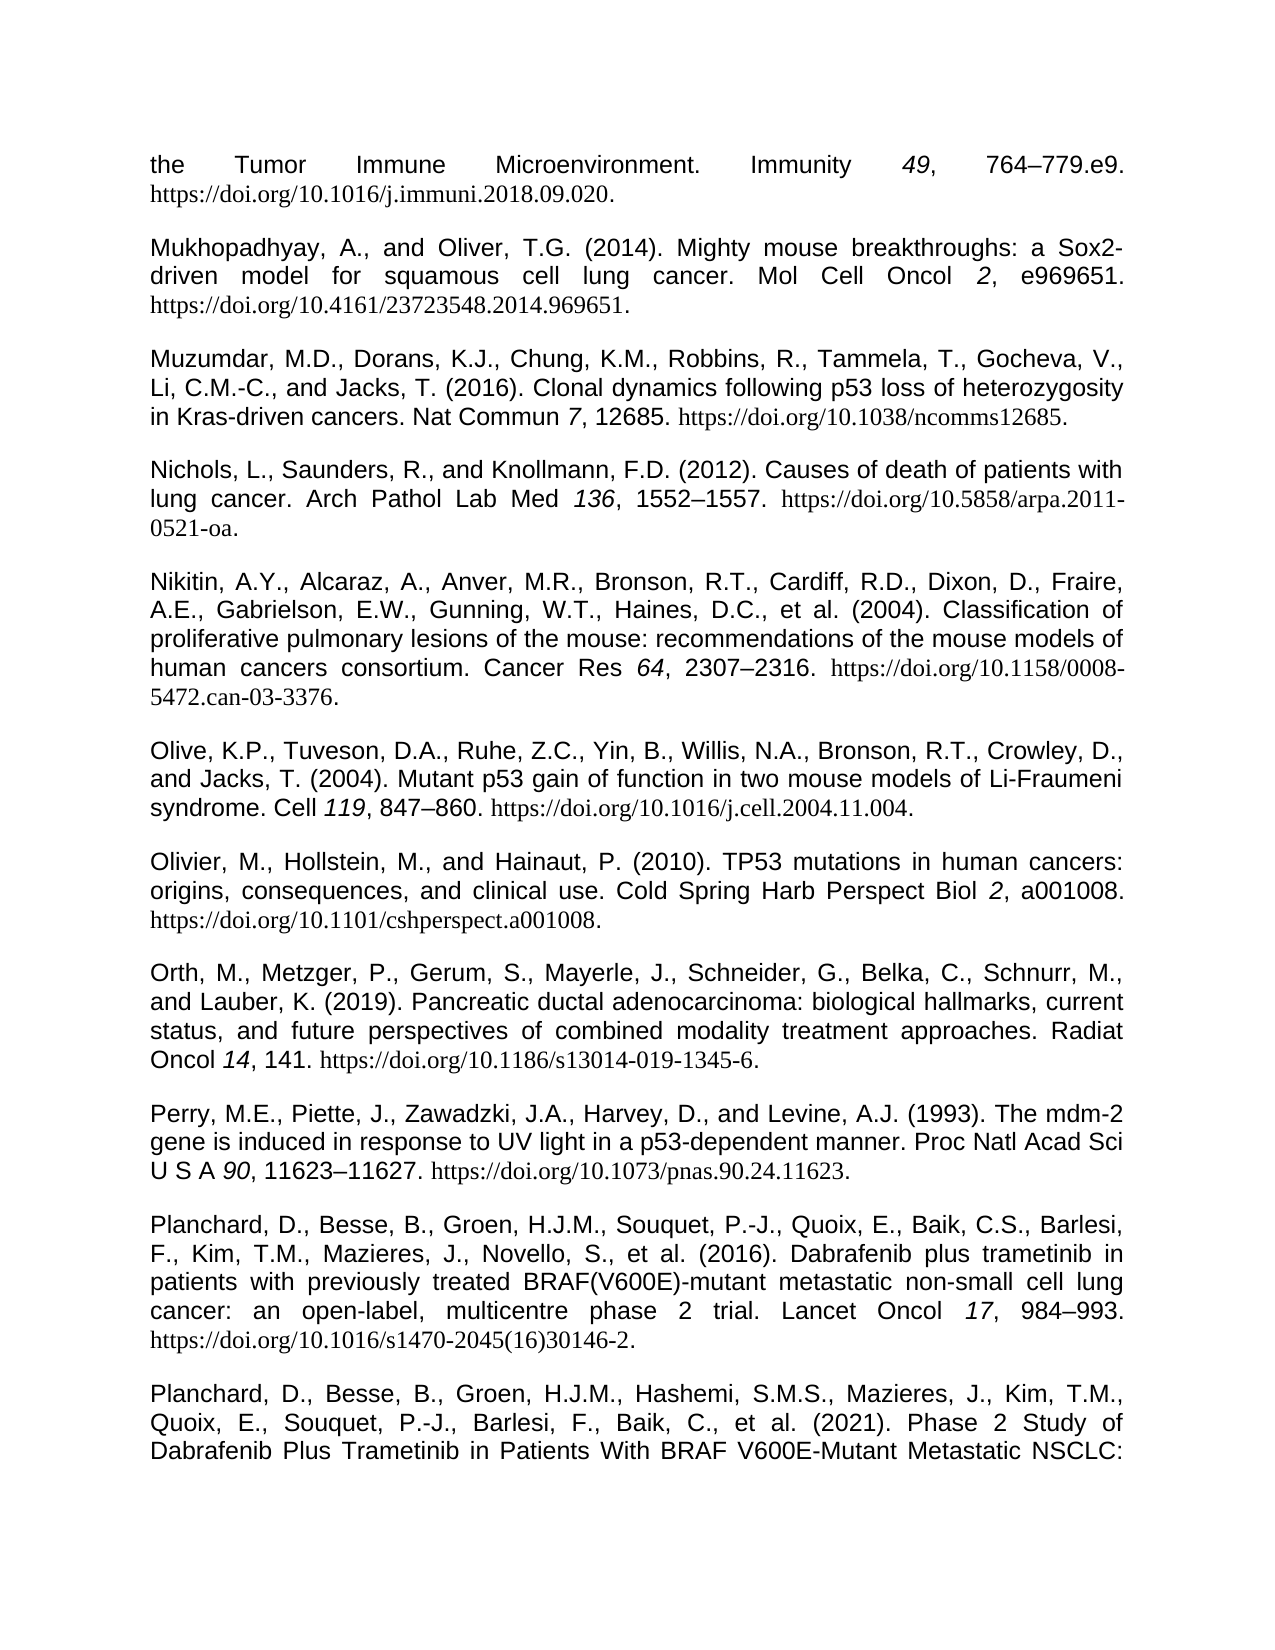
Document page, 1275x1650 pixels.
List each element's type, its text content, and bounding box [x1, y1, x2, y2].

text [150, 150, 1125, 208]
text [150, 1379, 1125, 1465]
text Olive, K.P., Tuveson, D.A., Ruhe, Z.C., Yin, B., Willis, N.A., Bronson, R.T., Crowley, D., and Jacks, T. (2004). Mutant p53 gain of function in two mouse models of Li-Fraumeni syndrome. Cell 119, 847–860. https://doi.org/10.1016/j.cell.2004.11.004. [150, 736, 1125, 822]
text Orth, M., Metzger, P., Gerum, S., Mayerle, J., Schneider, G., Belka, C., Schnurr, M., and Lauber, K. (2019). Pancreatic ductal adenocarcinoma: biological hallmarks, current status, and future perspectives of combined modality treatment approaches. Radiat Oncol 14, 141. https://doi.org/10.1186/s13014-019-1345-6. [150, 958, 1125, 1073]
text Mukhopadhyay, A., and Oliver, T.G. (2014). Mighty mouse breakthroughs: a Sox2-driven model for squamous cell lung cancer. Mol Cell Oncol 2, e969651. https://doi.org/10.4161/23723548.2014.969651. [150, 233, 1125, 319]
text Nikitin, A.Y., Alcaraz, A., Anver, M.R., Bronson, R.T., Cardiff, R.D., Dixon, D., Fraire, A.E., Gabrielson, E.W., Gunning, W.T., Haines, D.C., et al. (2004). Classification of proliferative pulmonary lesions of the mouse: recommendations of the mouse models of human cancers consortium. Cancer Res 64, 2307–2316. https://doi.org/10.1158/0008-5472.can-03-3376. [150, 567, 1125, 711]
text Nichols, L., Saunders, R., and Knollmann, F.D. (2012). Causes of death of patients with lung cancer. Arch Pathol Lab Med 136, 1552–1557. https://doi.org/10.5858/arpa.2011-0521-oa. [150, 455, 1125, 542]
text Olivier, M., Hollstein, M., and Hainaut, P. (2010). TP53 mutations in human cancers: origins, consequences, and clinical use. Cold Spring Harb Perspect Biol 2, a001008. https://doi.org/10.1101/cshperspect.a001008. [150, 847, 1125, 933]
text Planchard, D., Besse, B., Groen, H.J.M., Souquet, P.-J., Quoix, E., Baik, C.S., Barlesi, F., Kim, T.M., Mazieres, J., Novello, S., et al. (2016). Dabrafenib plus trametinib in patients with previously treated BRAF(V600E)-mutant metastatic non-small cell lung cancer: an open-label, multicentre phase 2 trial. Lancet Oncol 17, 984–993. https://doi.org/10.1016/s1470-2045(16)30146-2. [150, 1210, 1125, 1354]
text Perry, M.E., Piette, J., Zawadzki, J.A., Harvey, D., and Levine, A.J. (1993). The mdm-2 gene is induced in response to UV light in a p53-dependent manner. Proc Natl Acad Sci U S A 90, 11623–11627. https://doi.org/10.1073/pnas.90.24.11623. [150, 1098, 1125, 1185]
text Muzumdar, M.D., Dorans, K.J., Chung, K.M., Robbins, R., Tammela, T., Gocheva, V., Li, C.M.-C., and Jacks, T. (2016). Clonal dynamics following p53 loss of heterozygosity in Kras-driven cancers. Nat Commun 7, 12685. https://doi.org/10.1038/ncomms12685. [150, 344, 1125, 430]
